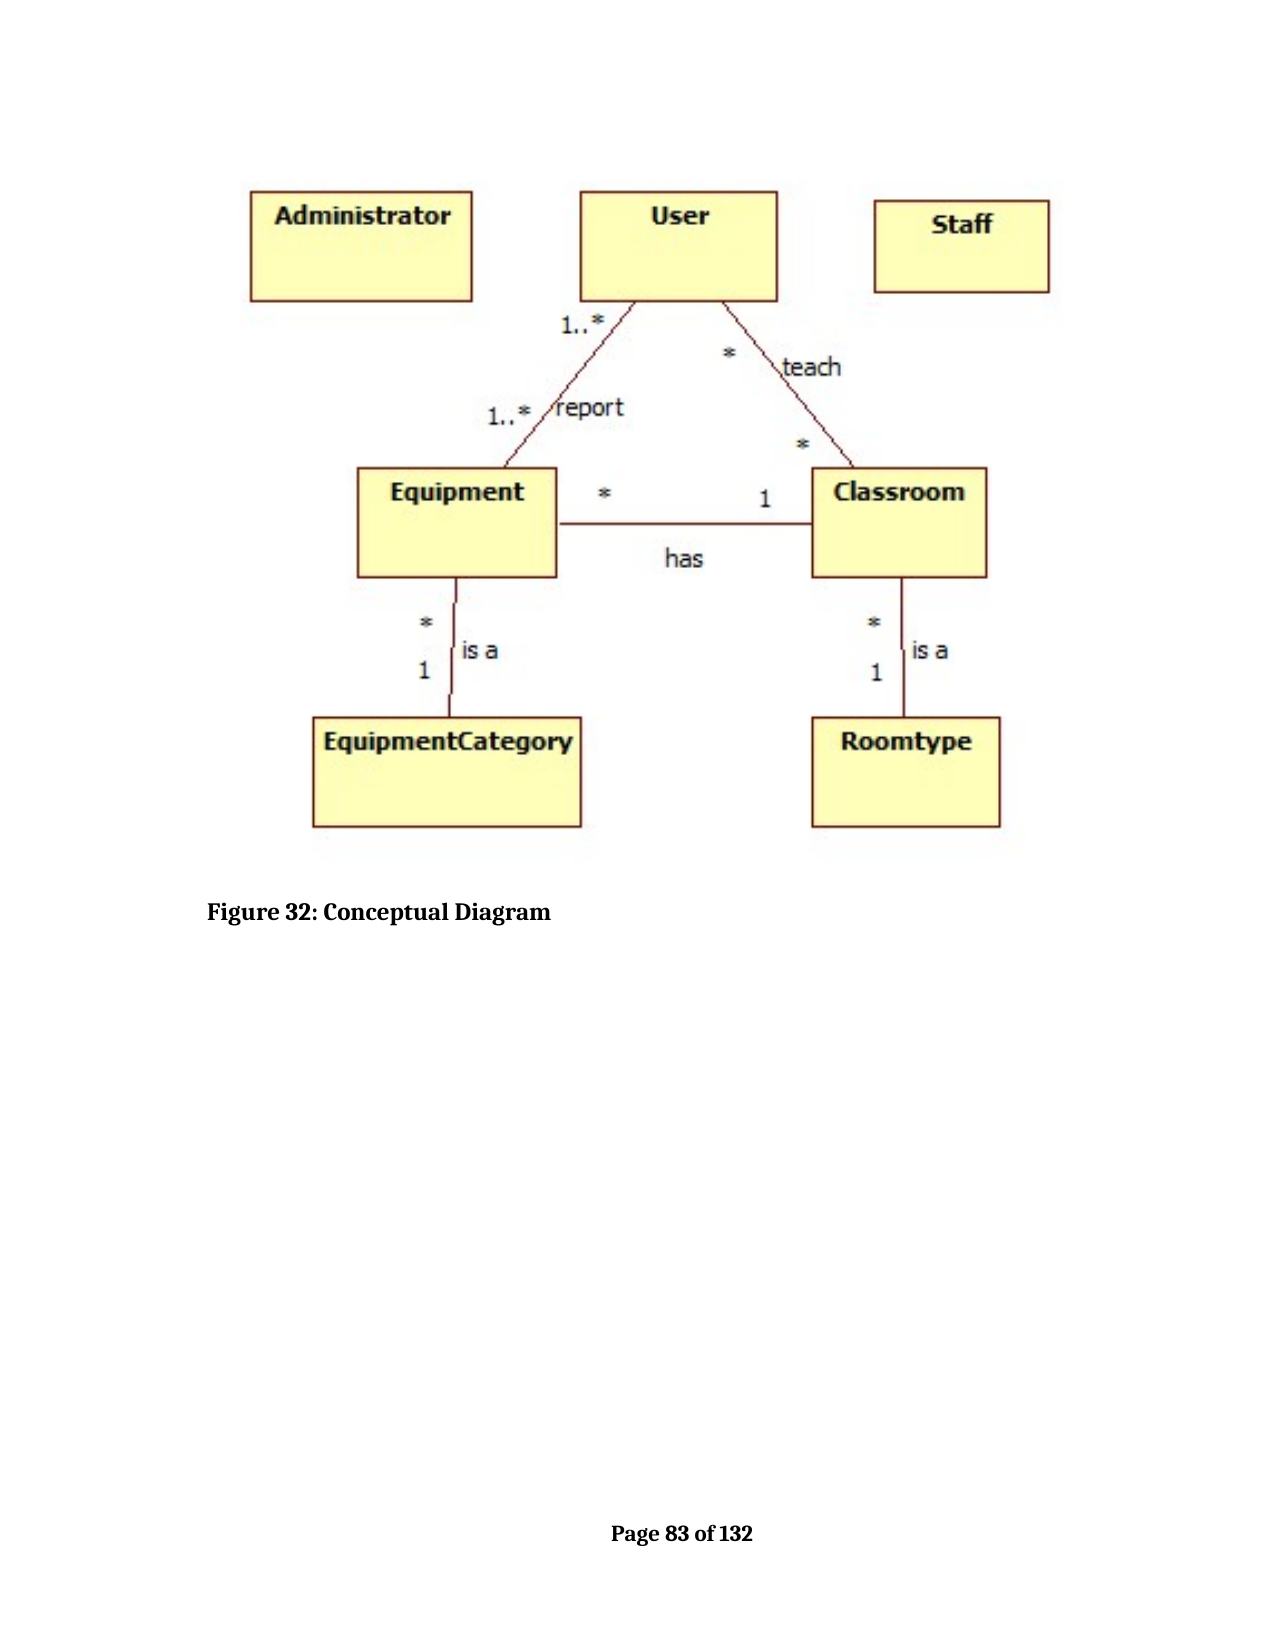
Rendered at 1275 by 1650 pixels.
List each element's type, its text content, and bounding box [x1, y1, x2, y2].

picture [206, 147, 1095, 873]
text Figure : Conceptual Diagram [207, 898, 1157, 927]
